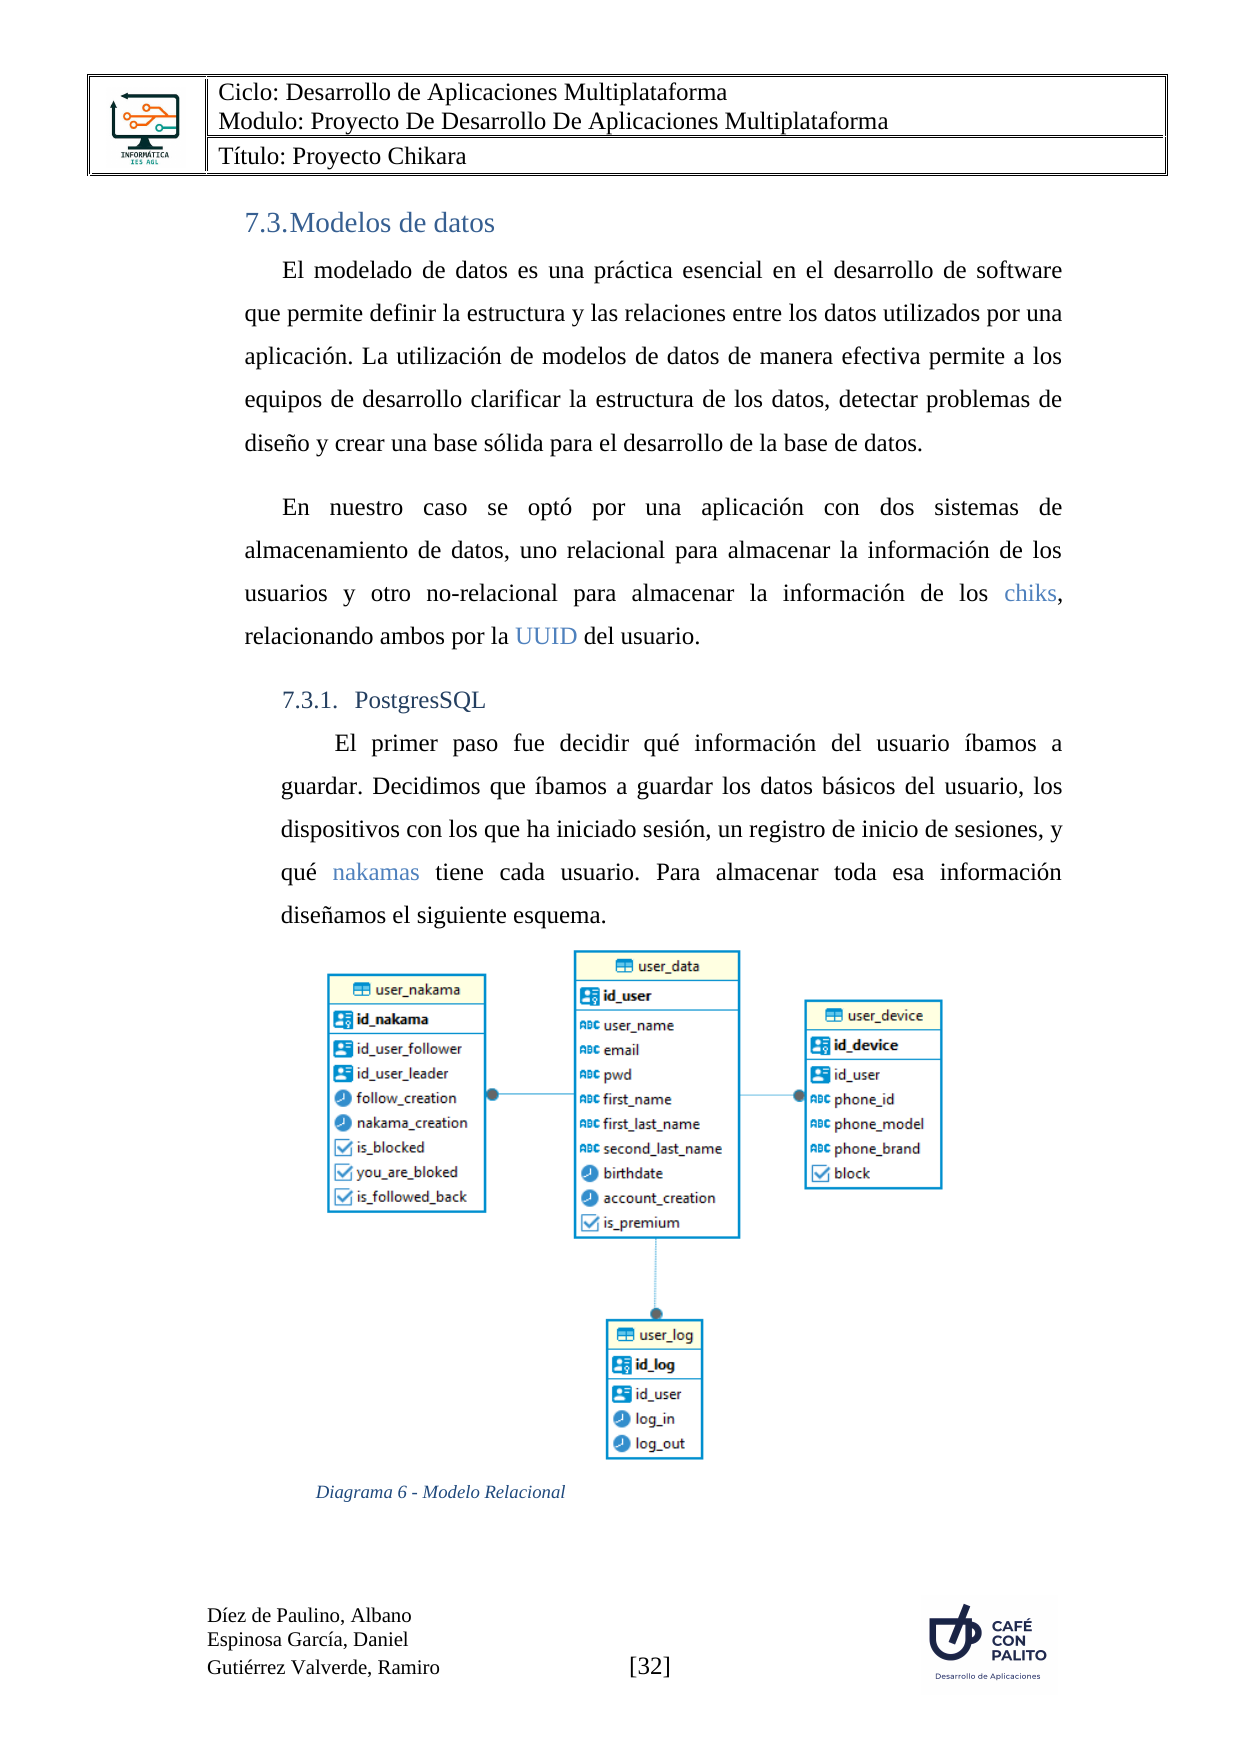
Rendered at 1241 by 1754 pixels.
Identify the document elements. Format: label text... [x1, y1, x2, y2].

text El primer paso fue decidir qué información del usuario íbamos a guardar. Decidimos que íbamos a guardar los datos básicos del usuario, los dispositivos con los que ha iniciado sesión, un registro de inicio de sesiones, y qué nakamas tiene cada usuario. Para almacenar toda esa información diseñamos el siguiente esquema. [281, 728, 1063, 929]
picture [106, 87, 186, 168]
picture [315, 938, 955, 1472]
text En nuestro caso se optó por una aplicación con dos sistemas de almacenamiento de datos, uno relacional para almacenar la información de los usuarios y otro no-relacional para almacenar la información de los chiks, relacionando ambos por la UUID del usuario. [244, 492, 1063, 650]
picture [921, 1595, 1058, 1695]
text El modelado de datos es una práctica esencial en el desarrollo de software que permite definir la estructura y las relaciones entre los datos utilizados por una aplicación. La utilización de modelos de datos de manera efectiva permite a los equipos de desarrollo clarificar la estructura de los datos, detectar problemas de diseño y crear una base sólida para el desarrollo de la base de datos. [244, 255, 1063, 456]
subtitle PostgresSQL [282, 685, 1063, 714]
subtitle Modelos de datos [244, 205, 1063, 238]
